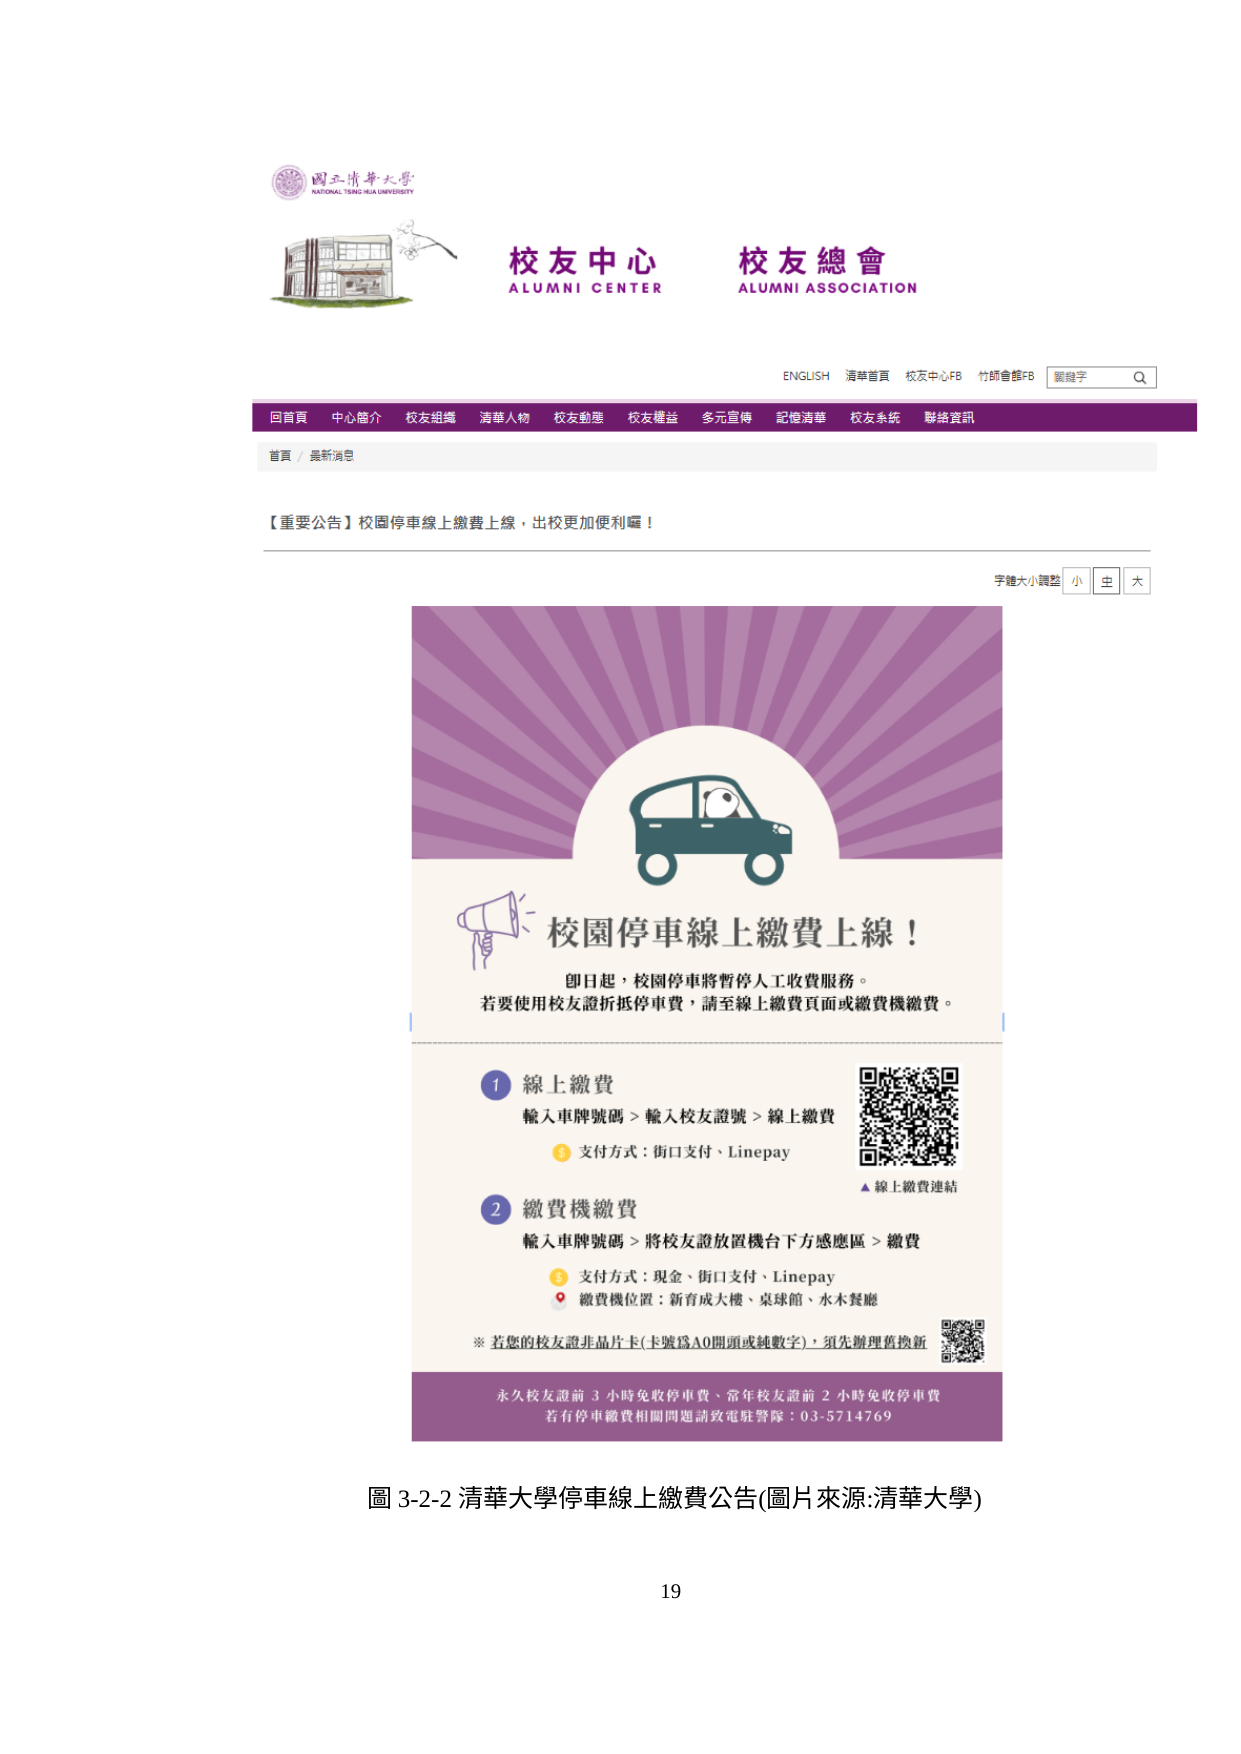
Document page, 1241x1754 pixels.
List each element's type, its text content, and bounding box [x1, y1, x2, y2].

text 圖3-2-2 清華大學停車線上繳費公告(圖片來源:清華大學) [202, 1477, 1097, 1515]
picture [252, 150, 1198, 1453]
